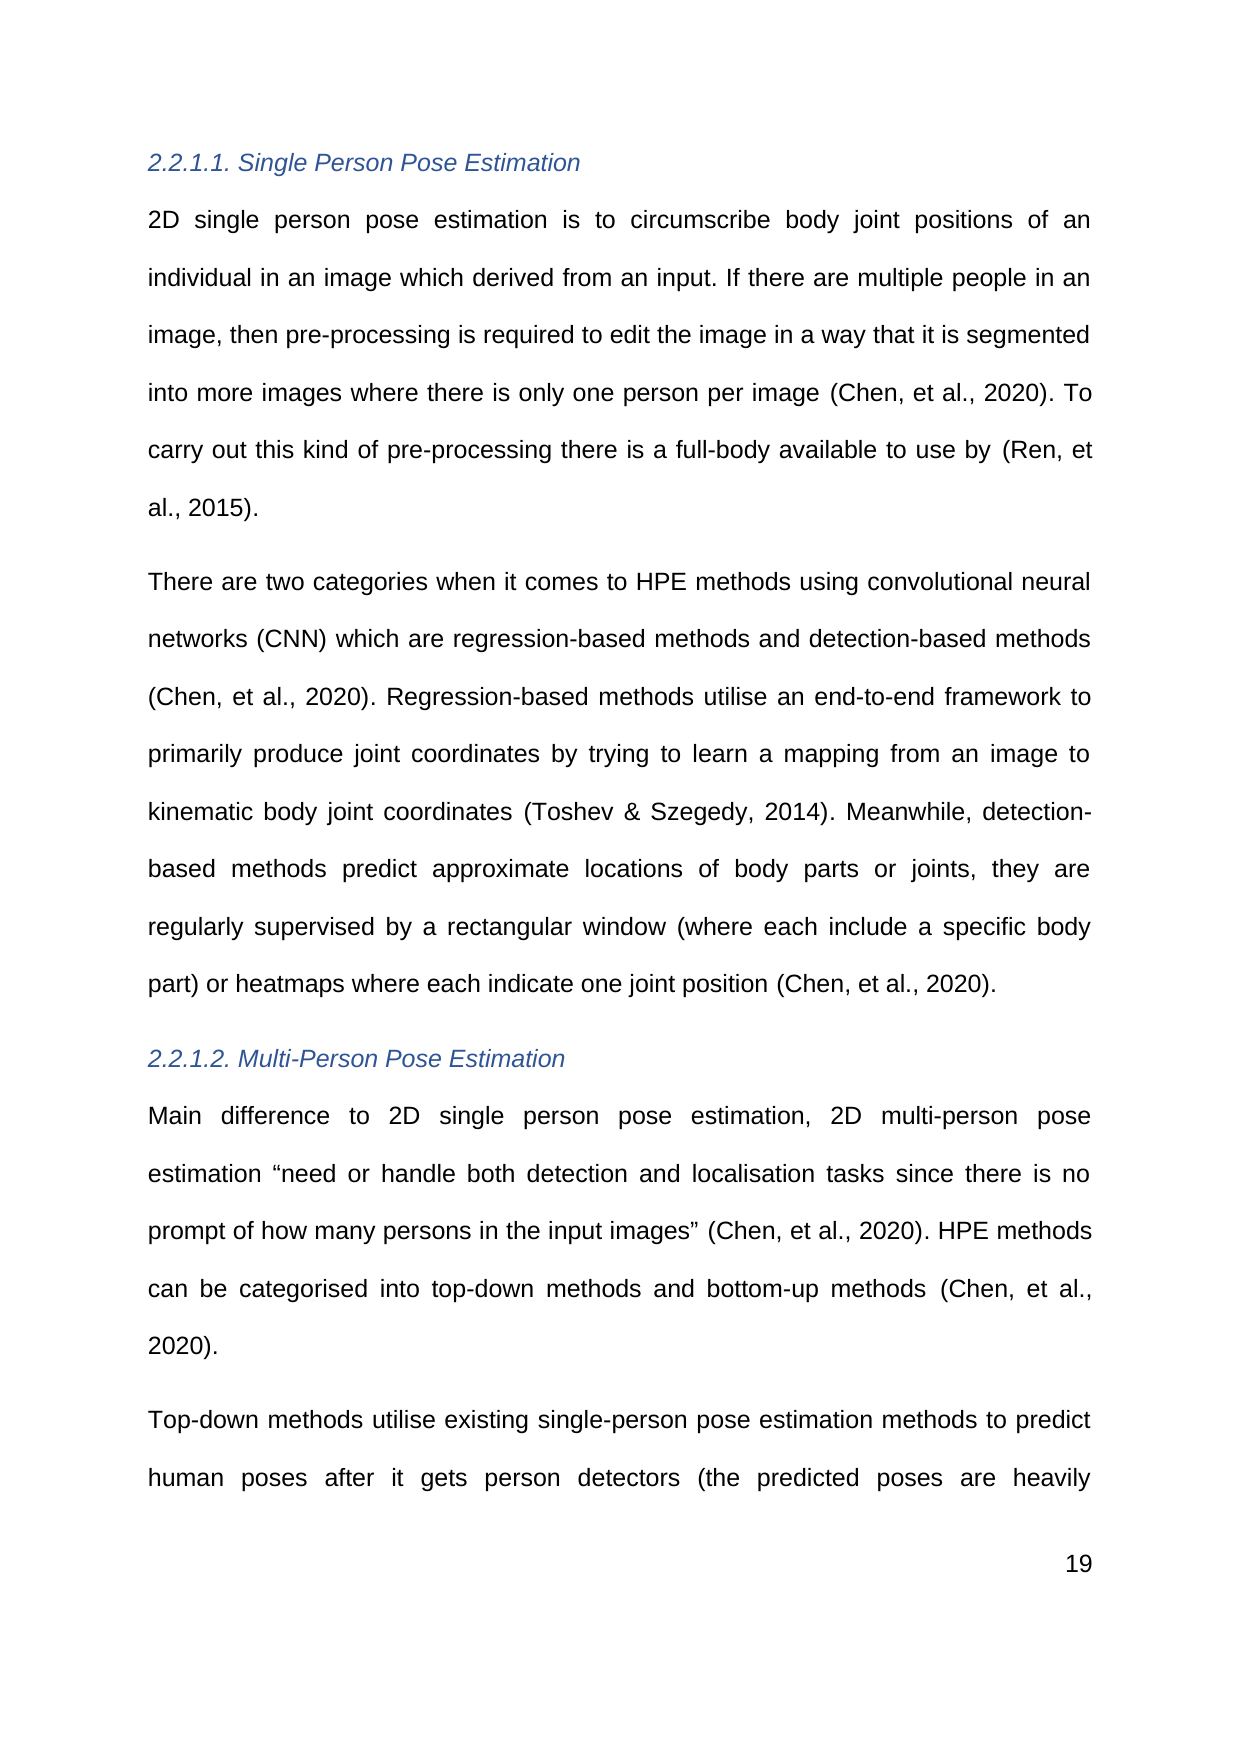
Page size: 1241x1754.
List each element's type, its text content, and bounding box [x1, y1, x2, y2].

text 2D single person pose estimation is to circumscribe body joint positions of an individual in an image which derived from an input. If there are multiple people in an image, then pre-processing is required to edit the image in a way that it is segmented into more images where there is only one person per image . To carry out this kind of pre-processing there is a full-body available to use by . [148, 205, 1092, 521]
text Main difference to 2D single person pose estimation, 2D multi-person pose estimation “need or handle both detection and localisation tasks since there is no prompt of how many persons in the input images” . HPE methods can be categorised into top-down methods and bottom-up methods . [148, 1101, 1092, 1360]
subtitle 2.2.1.2. Multi-Person Pose Estimation [148, 1043, 1092, 1072]
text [148, 1405, 1092, 1491]
subtitle 2.2.1.1. Single Person Pose Estimation [148, 148, 1092, 176]
text There are two categories when it comes to HPE methods using convolutional neural networks (CNN) which are regression-based methods and detection-based methods . Regression-based methods utilise an end-to-end framework to primarily produce joint coordinates by trying to learn a mapping from an image to kinematic body joint coordinates . Meanwhile, detection-based methods predict approximate locations of body parts or joints, they are regularly supervised by a rectangular window (where each include a specific body part) or heatmaps where each indicate one joint position . [148, 567, 1092, 998]
